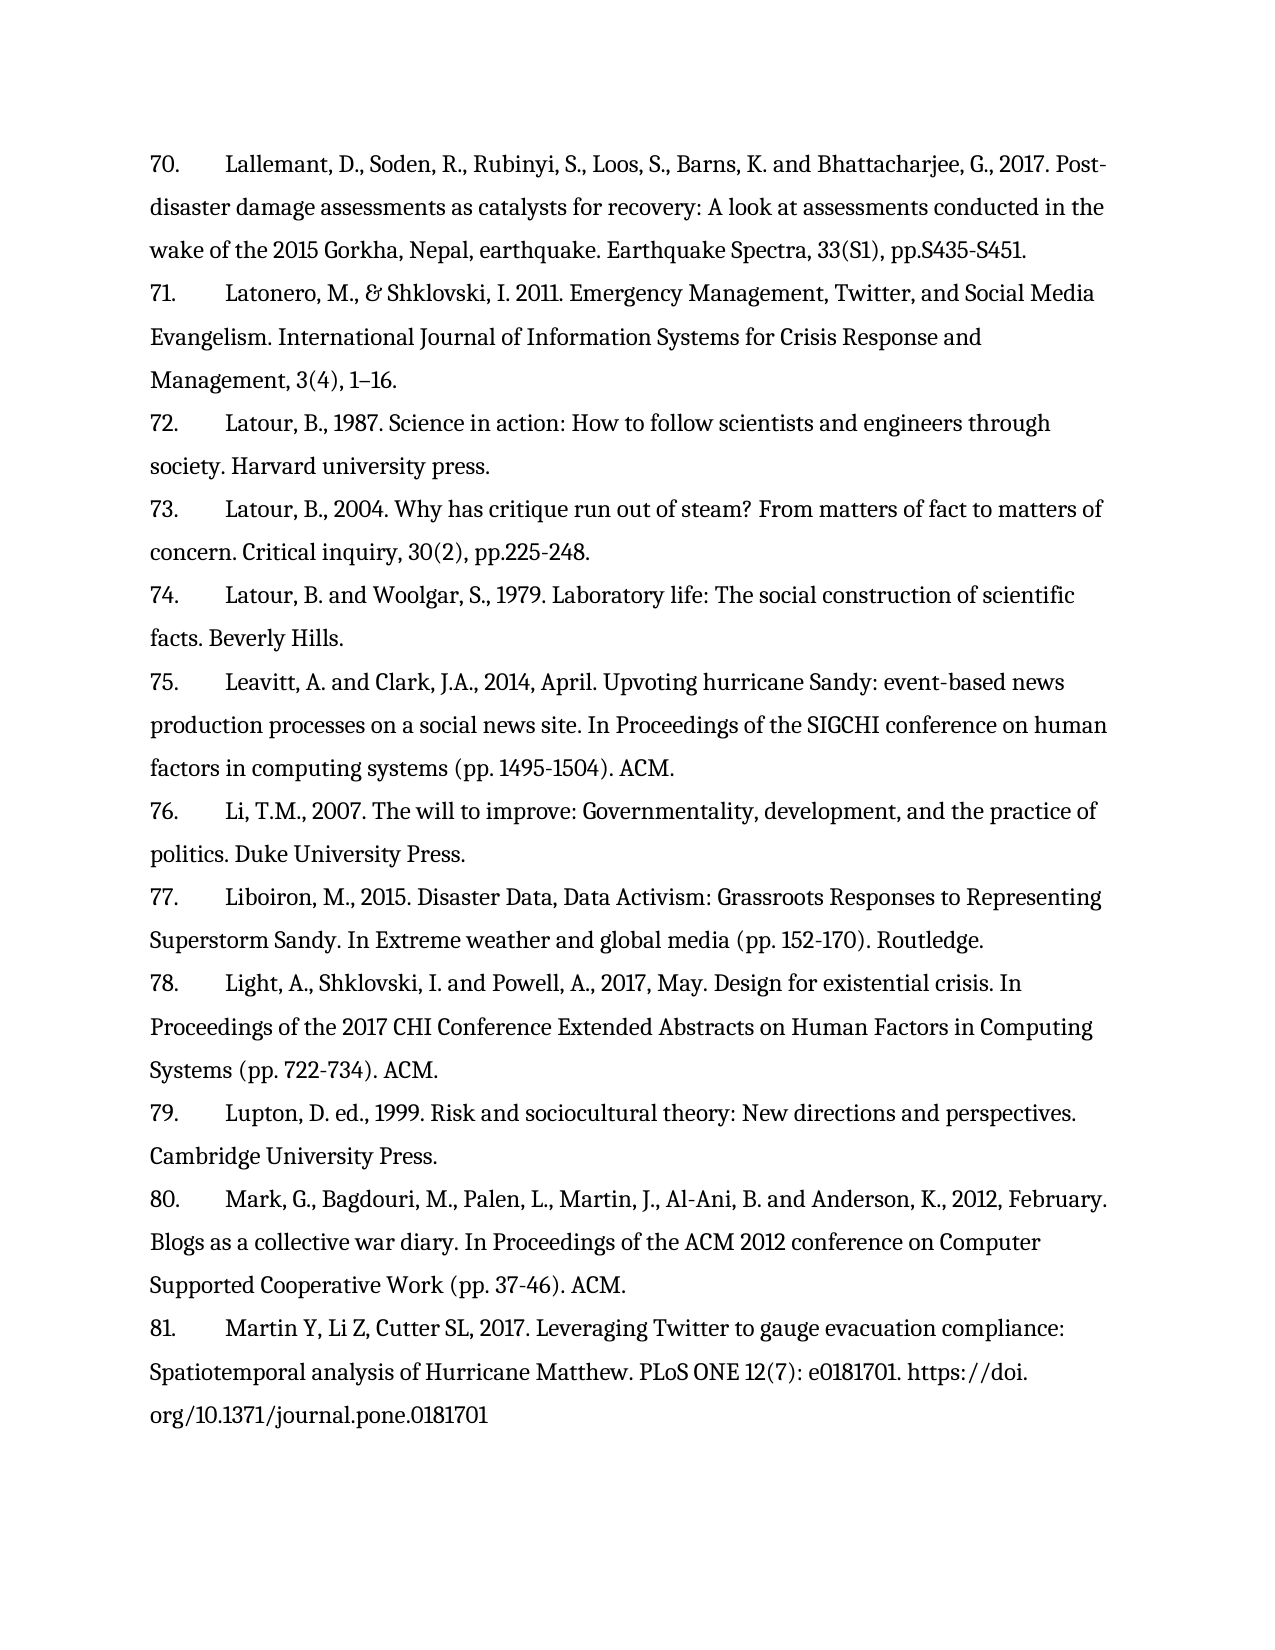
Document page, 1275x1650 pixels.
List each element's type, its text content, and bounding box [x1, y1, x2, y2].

text org/10.1371/journal.pone.0181701 [150, 1401, 1125, 1429]
text 76. Li, T.M., 2007. The will to improve: Governmentality, development, and the practice of politics. Duke University Press. [150, 797, 1125, 869]
text 71. Latonero, M., & Shklovski, I. 2011. Emergency Management, Twitter, and Social Media Evangelism. International Journal of Information Systems for Crisis Response and Management, 3(4), 1–16. [150, 279, 1125, 394]
text 80. Mark, G., Bagdouri, M., Palen, L., Martin, J., Al-Ani, B. and Anderson, K., 2012, February. Blogs as a collective war diary. In Proceedings of the ACM 2012 conference on Computer Supported Cooperative Work (pp. 37-46). ACM. [150, 1185, 1125, 1300]
text 73. Latour, B., 2004. Why has critique run out of steam? From matters of fact to matters of concern. Critical inquiry, 30(2), pp.225-248. [150, 495, 1125, 567]
text 70. Lallemant, D., Soden, R., Rubinyi, S., Loos, S., Barns, K. and Bhattacharjee, G., 2017. Post-disaster damage assessments as catalysts for recovery: A look at assessments conducted in the wake of the 2015 Gorkha, Nepal, earthquake. Earthquake Spectra, 33(S1), pp.S435-S451. [150, 150, 1125, 265]
text 79. Lupton, D. ed., 1999. Risk and sociocultural theory: New directions and perspectives. Cambridge University Press. [150, 1099, 1125, 1171]
text 81. Martin Y, Li Z, Cutter SL, 2017. Leveraging Twitter to gauge evacuation compliance: Spatiotemporal analysis of Hurricane Matthew. PLoS ONE 12(7): e0181701. https://doi. [150, 1314, 1125, 1386]
text 74. Latour, B. and Woolgar, S., 1979. Laboratory life: The social construction of scientific facts. Beverly Hills. [150, 581, 1125, 653]
text 75. Leavitt, A. and Clark, J.A., 2014, April. Upvoting hurricane Sandy: event-based news production processes on a social news site. In Proceedings of the SIGCHI conference on human factors in computing systems (pp. 1495-1504). ACM. [150, 667, 1125, 782]
text 72. Latour, B., 1987. Science in action: How to follow scientists and engineers through society. Harvard university press. [150, 409, 1125, 481]
text 78. Light, A., Shklovski, I. and Powell, A., 2017, May. Design for existential crisis. In Proceedings of the 2017 CHI Conference Extended Abstracts on Human Factors in Computing Systems (pp. 722-734). ACM. [150, 969, 1125, 1084]
text 77. Liboiron, M., 2015. Disaster Data, Data Activism: Grassroots Responses to Representing Superstorm Sandy. In Extreme weather and global media (pp. 152-170). Routledge. [150, 883, 1125, 955]
